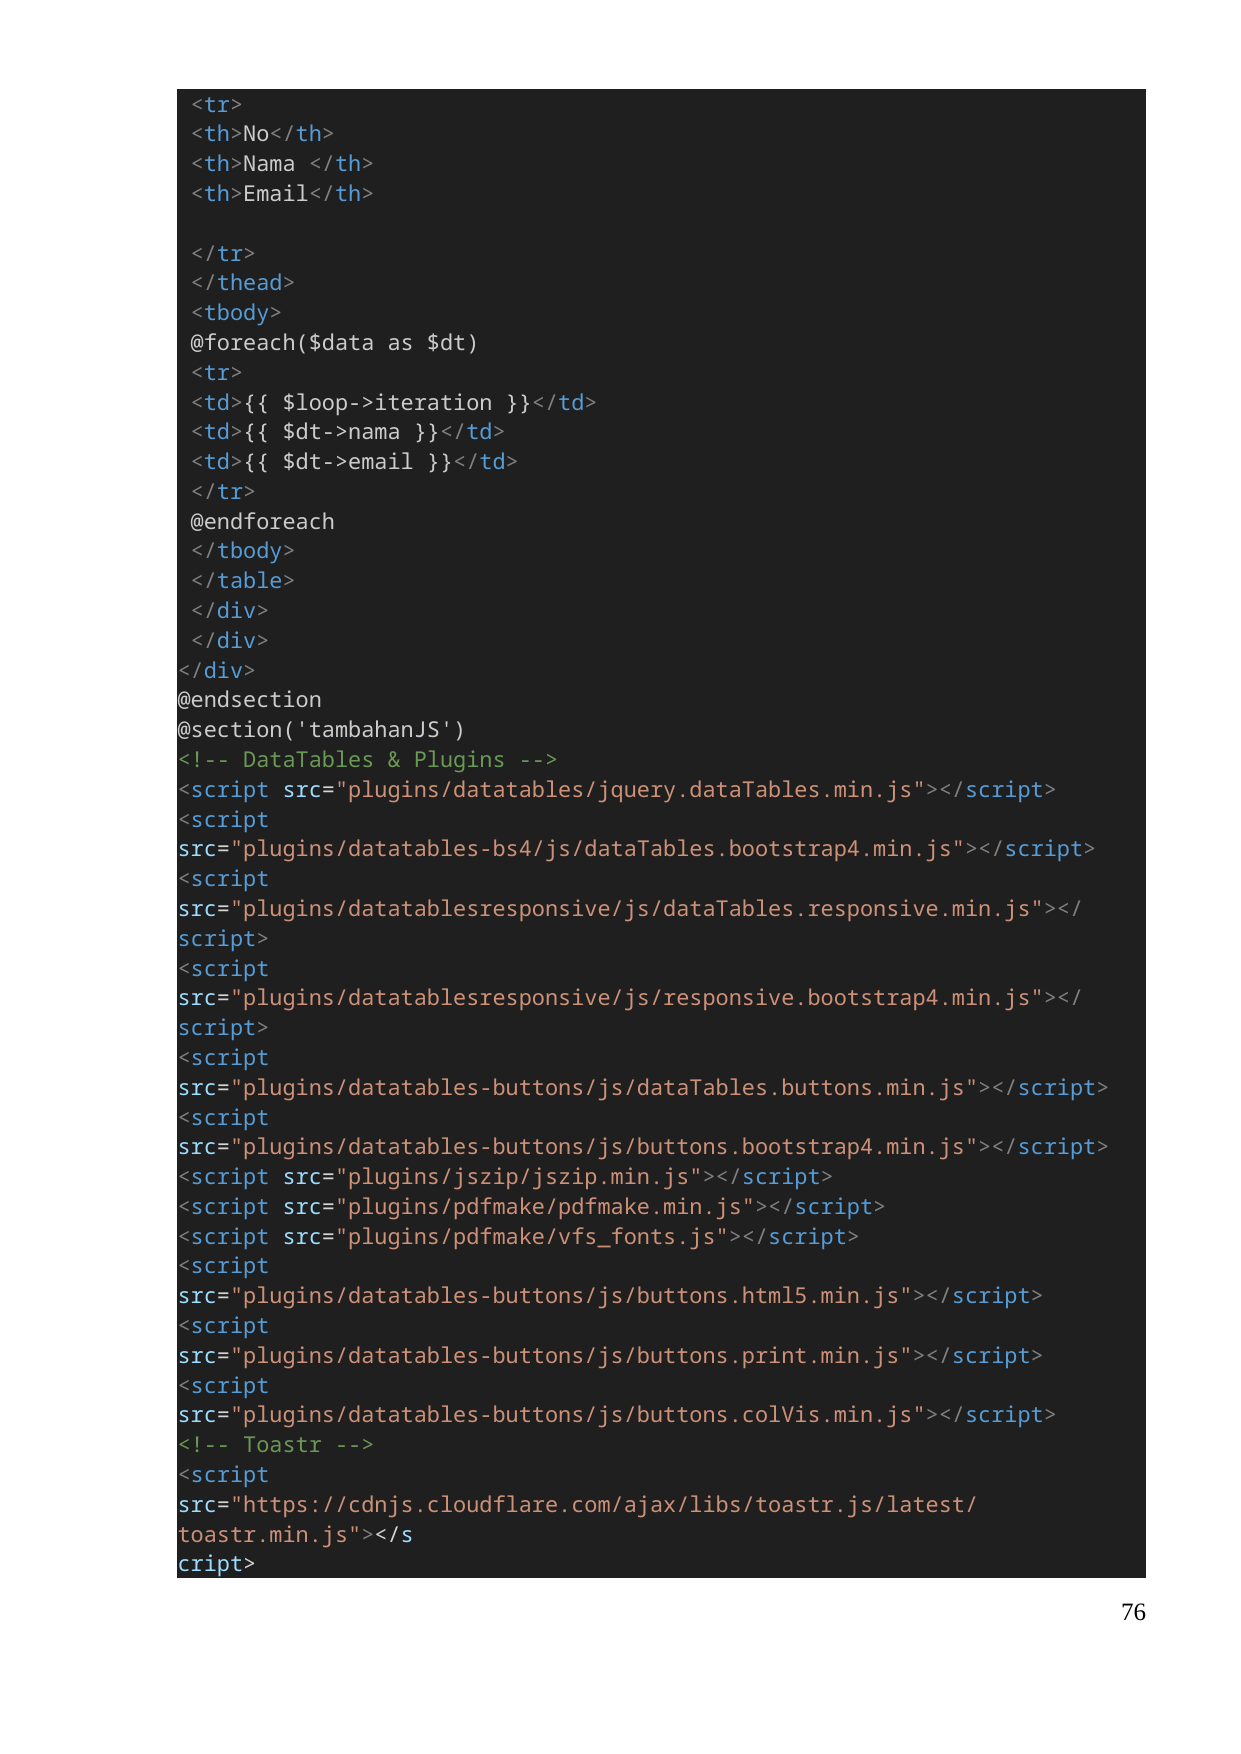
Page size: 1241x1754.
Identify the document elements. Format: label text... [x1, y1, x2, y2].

text <th>Email</th> [177, 178, 1146, 208]
text <th>No</th> [177, 118, 1146, 148]
text <tbody> [177, 297, 1146, 327]
text <!-- DataTables & Plugins --> [177, 744, 1146, 774]
text <script src="plugins/datatables-buttons/js/buttons.html5.min.js"></script> [177, 1251, 1146, 1310]
text <td>{{ $loop->iteration }}</td> [177, 387, 1146, 416]
text <script src="plugins/datatables-buttons/js/buttons.colVis.min.js"></script> [177, 1370, 1146, 1429]
text </div> [177, 595, 1146, 625]
text <!-- Toastr --> [177, 1429, 1146, 1459]
text </div> [177, 625, 1146, 655]
text </tr> [177, 238, 1146, 267]
text </thead> [177, 267, 1146, 297]
text <script src="plugins/datatables-buttons/js/buttons.bootstrap4.min.js"></script> [177, 1102, 1146, 1161]
text <script src="plugins/datatablesresponsive/js/dataTables.responsive.min.js"></script> [177, 863, 1146, 953]
text <script src="plugins/jszip/jszip.min.js"></script> [177, 1161, 1146, 1191]
text <script src="plugins/datatables/jquery.dataTables.min.js"></script> [177, 774, 1146, 804]
text @foreach($data as $dt) [177, 327, 1146, 357]
text <script [177, 1459, 1146, 1489]
text <script src="plugins/pdfmake/vfs_fonts.js"></script> [177, 1221, 1146, 1251]
text @endsection [177, 684, 1146, 714]
text <th>Nama </th> [177, 148, 1146, 178]
text </tr> [177, 476, 1146, 506]
text <td>{{ $dt->email }}</td> [177, 446, 1146, 476]
text cript> [177, 1548, 1146, 1578]
text <script src="plugins/datatables-bs4/js/dataTables.bootstrap4.min.js"></script> [177, 804, 1146, 863]
text <tr> [177, 89, 1146, 118]
text <td>{{ $dt->nama }}</td> [177, 416, 1146, 446]
text <script src="plugins/pdfmake/pdfmake.min.js"></script> [177, 1191, 1146, 1221]
text src="https://cdnjs.cloudflare.com/ajax/libs/toastr.js/latest/toastr.min.js"></s [177, 1489, 1146, 1548]
text @section('tambahanJS') [177, 714, 1146, 744]
text <script src="plugins/datatablesresponsive/js/responsive.bootstrap4.min.js"></script> [177, 953, 1146, 1042]
text <script src="plugins/datatables-buttons/js/dataTables.buttons.min.js"></script> [177, 1042, 1146, 1102]
text </table> [177, 565, 1146, 595]
text @endforeach [177, 506, 1146, 536]
text <tr> [177, 357, 1146, 387]
text </div> [177, 655, 1146, 684]
text <script src="plugins/datatables-buttons/js/buttons.print.min.js"></script> [177, 1310, 1146, 1370]
text </tbody> [177, 536, 1146, 565]
